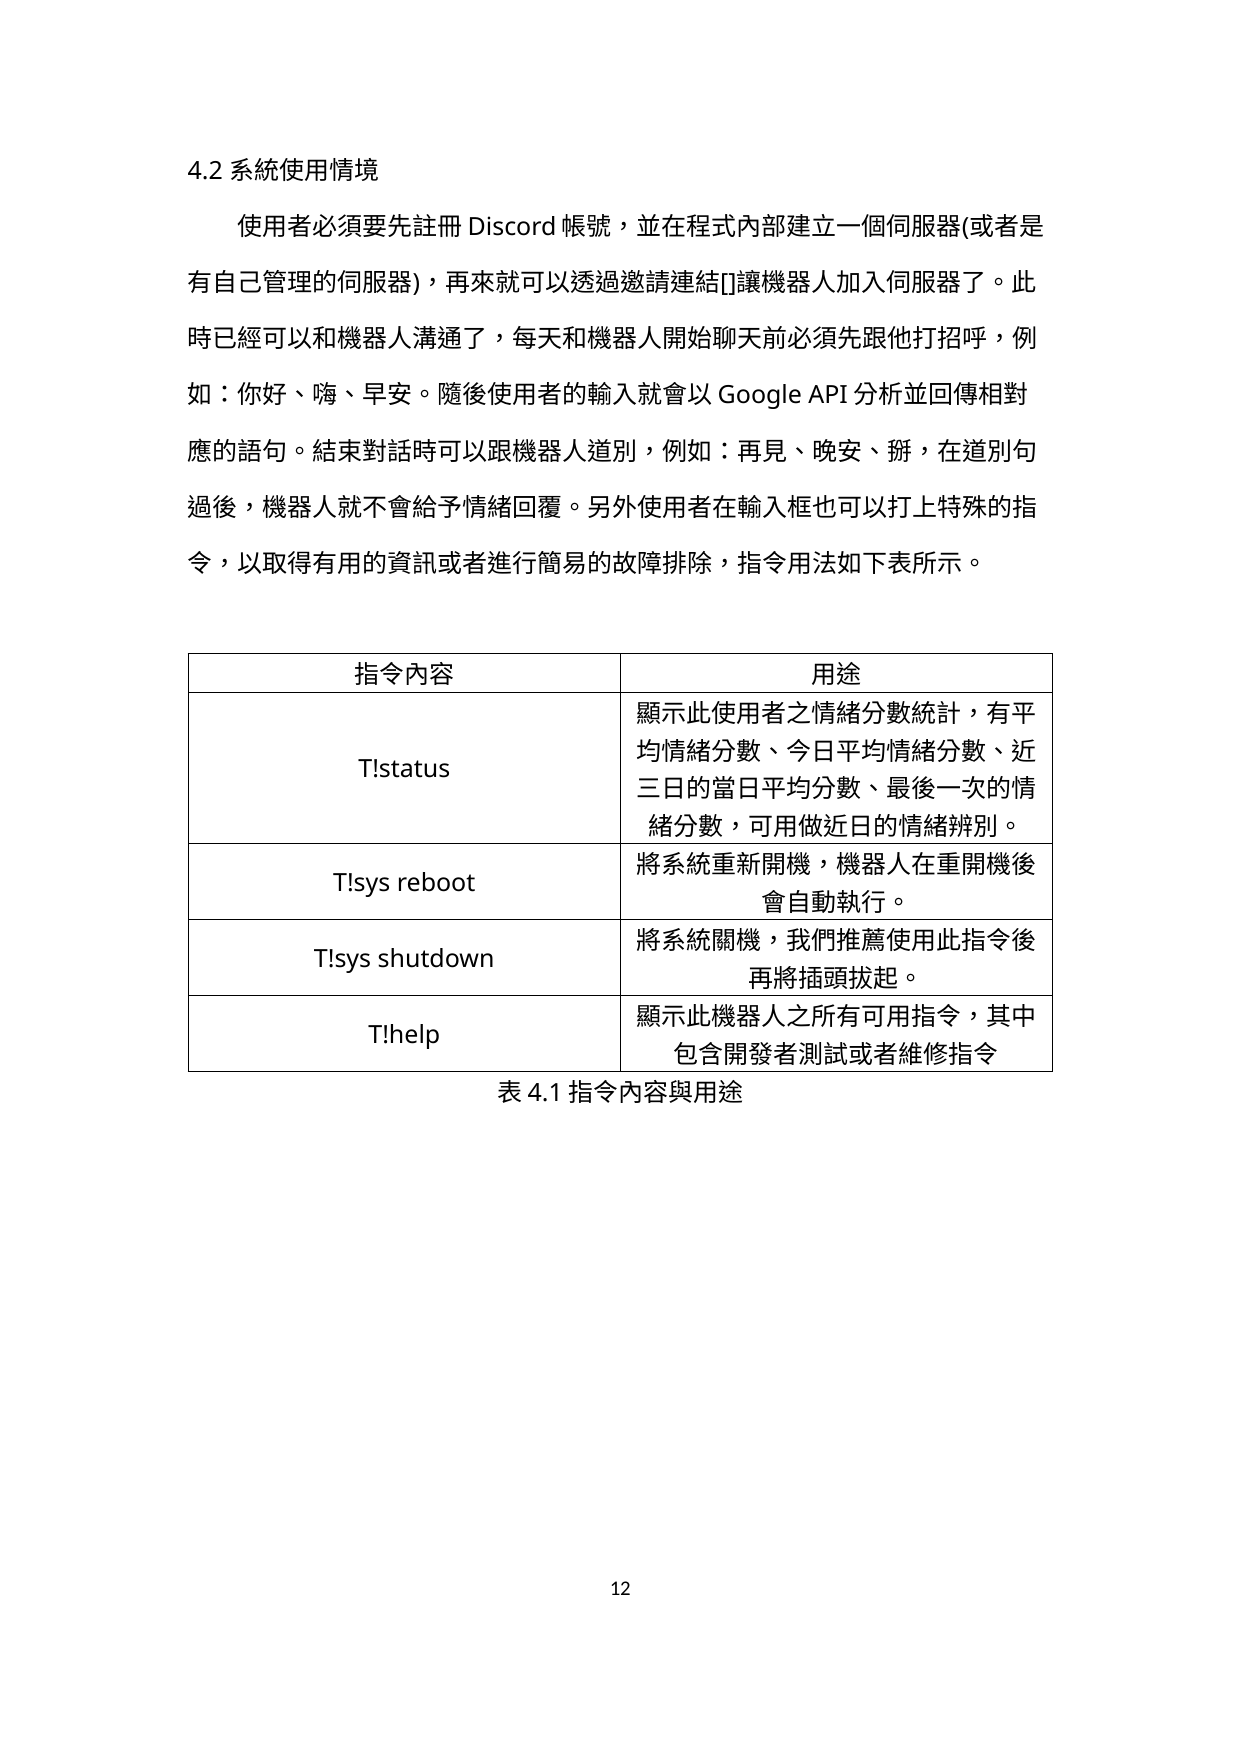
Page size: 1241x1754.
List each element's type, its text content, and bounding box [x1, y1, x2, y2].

text 4.2 系統使用情境 [187, 150, 1053, 187]
table_header 指令內容 [189, 654, 620, 692]
table_cell 顯示此機器人之所有可用指令，其中包含開發者測試或者維修指令 [621, 996, 1052, 1071]
table_cell 顯示此使用者之情緒分數統計，有平均情緒分數、今日平均情緒分數、近三日的當日平均分數、最後一次的情緒分數，可用做近日的情緒辨別。 [621, 693, 1052, 843]
table_header 用途 [621, 654, 1052, 692]
table_cell T!sys reboot [189, 844, 620, 919]
table_cell T!sys shutdown [189, 920, 620, 995]
table_cell T!help [189, 996, 620, 1071]
table_cell 將系統關機，我們推薦使用此指令後再將插頭拔起。 [621, 920, 1052, 995]
text 使用者必須要先註冊Discord帳號，並在程式內部建立一個伺服器(或者是有自己管理的伺服器)，再來就可以透過邀請連結[]讓機器人加入伺服器了。此時已經可以和機器人溝通了，每天和機器人開始聊天前必須先跟他打招呼，例如：你好、嗨、早安。隨後使用者的輸入就會以Google API分析並回傳相對應的語句。結束對話時可以跟機器人道別，例如：再見、晚安、掰，在道別句過後，機器人就不會給予情緒回覆。另外使用者在輸入框也可以打上特殊的指令，以取得有用的資訊或者進行簡易的故障排除，指令用法如下表所示。 [187, 206, 1053, 581]
text 表4.1指令內容與用途 [187, 1072, 1053, 1109]
table_cell 將系統重新開機，機器人在重開機後會自動執行。 [621, 844, 1052, 919]
table_cell T!status [189, 693, 620, 843]
